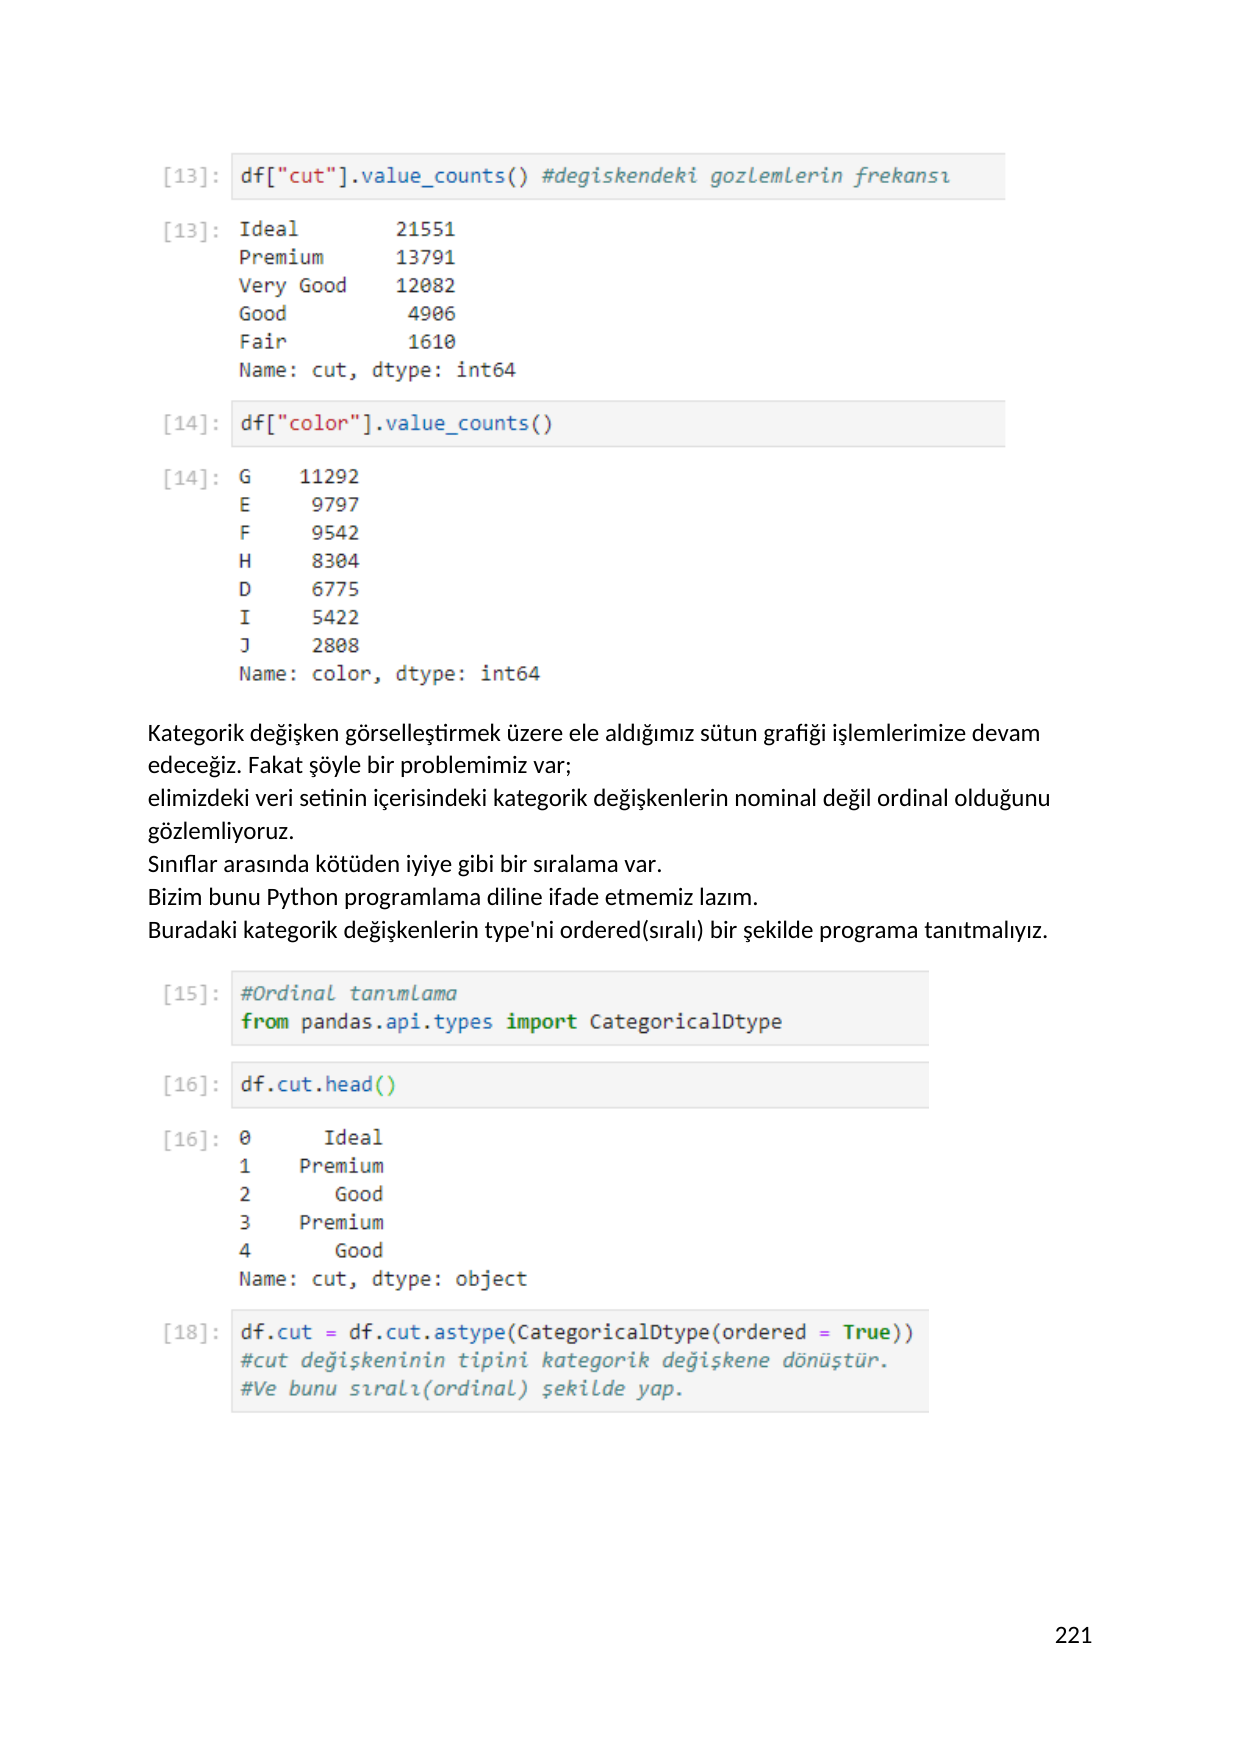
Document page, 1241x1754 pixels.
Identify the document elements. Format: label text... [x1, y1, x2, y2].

picture [147, 147, 1006, 698]
picture [147, 963, 929, 1424]
text Kategorik değişken görselleştirmek üzere ele aldığımız sütun grafiği işlemlerimize devam edeceğiz. Fakat şöyle bir problemimiz var; elimizdeki veri setinin içerisindeki kategorik değişkenlerin nominal değil ordinal olduğunu gözlemliyoruz. Sınıflar arasında kötüden iyiye gibi bir sıralama var. Bizim bunu Python programlama diline ifade etmemiz lazım. Buradaki kategorik değişkenlerin type'ni ordered(sıralı) bir şekilde programa tanıtmalıyız. [148, 717, 1092, 945]
